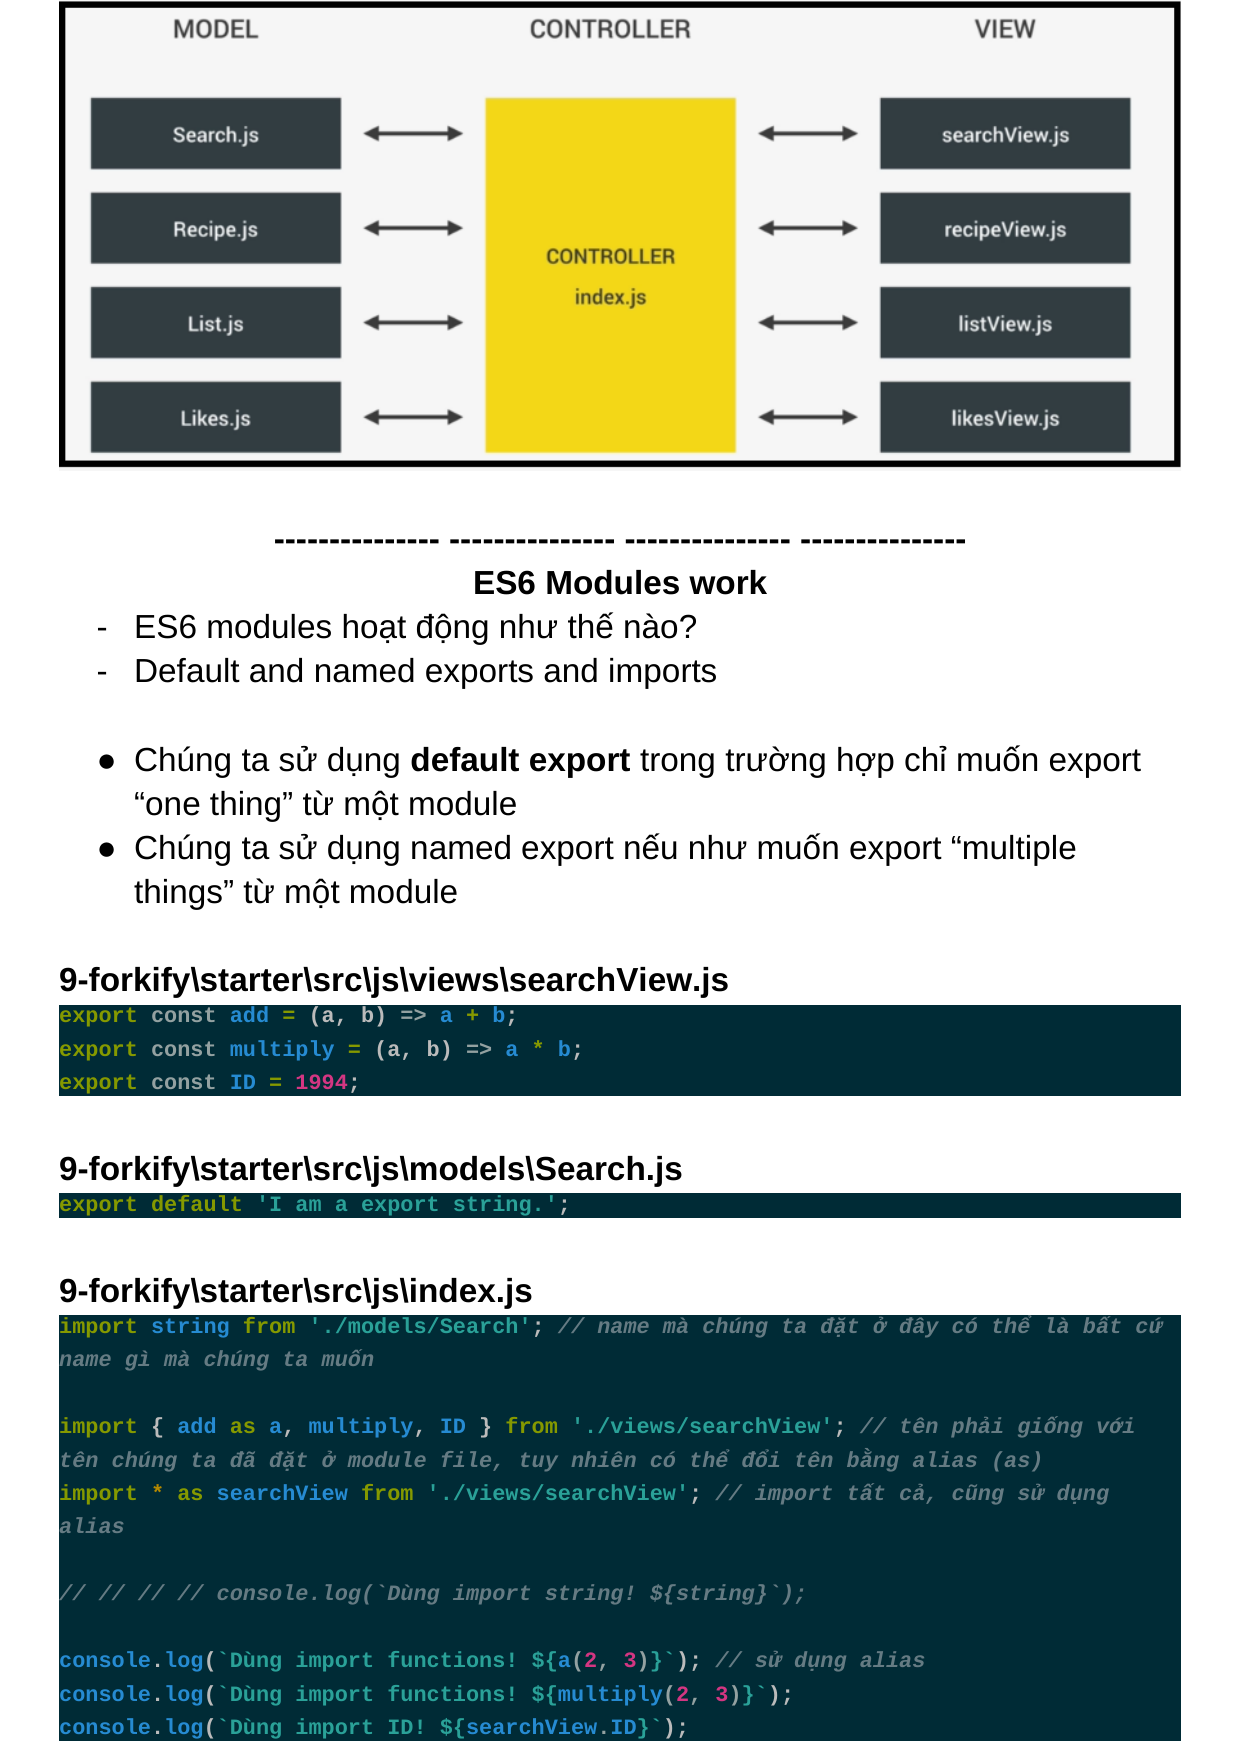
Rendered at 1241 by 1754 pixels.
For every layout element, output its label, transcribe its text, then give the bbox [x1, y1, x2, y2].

text console.log(`Dùng import ID! ${searchView.ID}`); [59, 1716, 1181, 1741]
list Chúng ta sử dụng default export trong trường hợp chỉ muốn export “one thing” từ một module [96, 740, 1181, 822]
text import { add as a, multiply, ID } from './views/searchView'; // tên phải giống với tên chúng ta đã đặt ở module file, tuy nhiên có thể đổi tên bằng alias (as) [59, 1415, 1181, 1474]
text // // // // console.log(`Dùng import string! ${string}`); [59, 1583, 1181, 1607]
text export const add = (a, b) => a + b; [59, 1005, 1181, 1029]
text 9-forkify\starter\src\js\views\searchView.js [59, 961, 1181, 999]
text import * as searchView from './views/searchView'; // import tất cả, cũng sử dụng alias [59, 1482, 1181, 1541]
text --------------- --------------- --------------- --------------- [59, 519, 1181, 557]
text import string from './models/Search'; // name mà chúng ta đặt ở đây có thể là bất cứ name gì mà chúng ta muốn [59, 1315, 1181, 1373]
list ES6 modules hoạt động như thế nào? [96, 607, 1181, 646]
text export const ID = 1994; [59, 1072, 1181, 1096]
text export const multiply = (a, b) => a * b; [59, 1038, 1181, 1063]
picture [59, 0, 1182, 471]
text ES6 Modules work [59, 563, 1181, 601]
text 9-forkify\starter\src\js\models\Search.js [59, 1149, 1181, 1188]
text console.log(`Dùng import functions! ${multiply(2, 3)}`); [59, 1683, 1181, 1708]
text 9-forkify\starter\src\js\index.js [59, 1271, 1181, 1309]
list Default and named exports and imports [96, 651, 1181, 690]
text export default 'I am a export string.'; [59, 1193, 1181, 1218]
text console.log(`Dùng import functions! ${a(2, 3)}`); // sử dụng alias [59, 1649, 1181, 1674]
list Chúng ta sử dụng named export nếu như muốn export “multiple things” từ một module [96, 828, 1181, 911]
